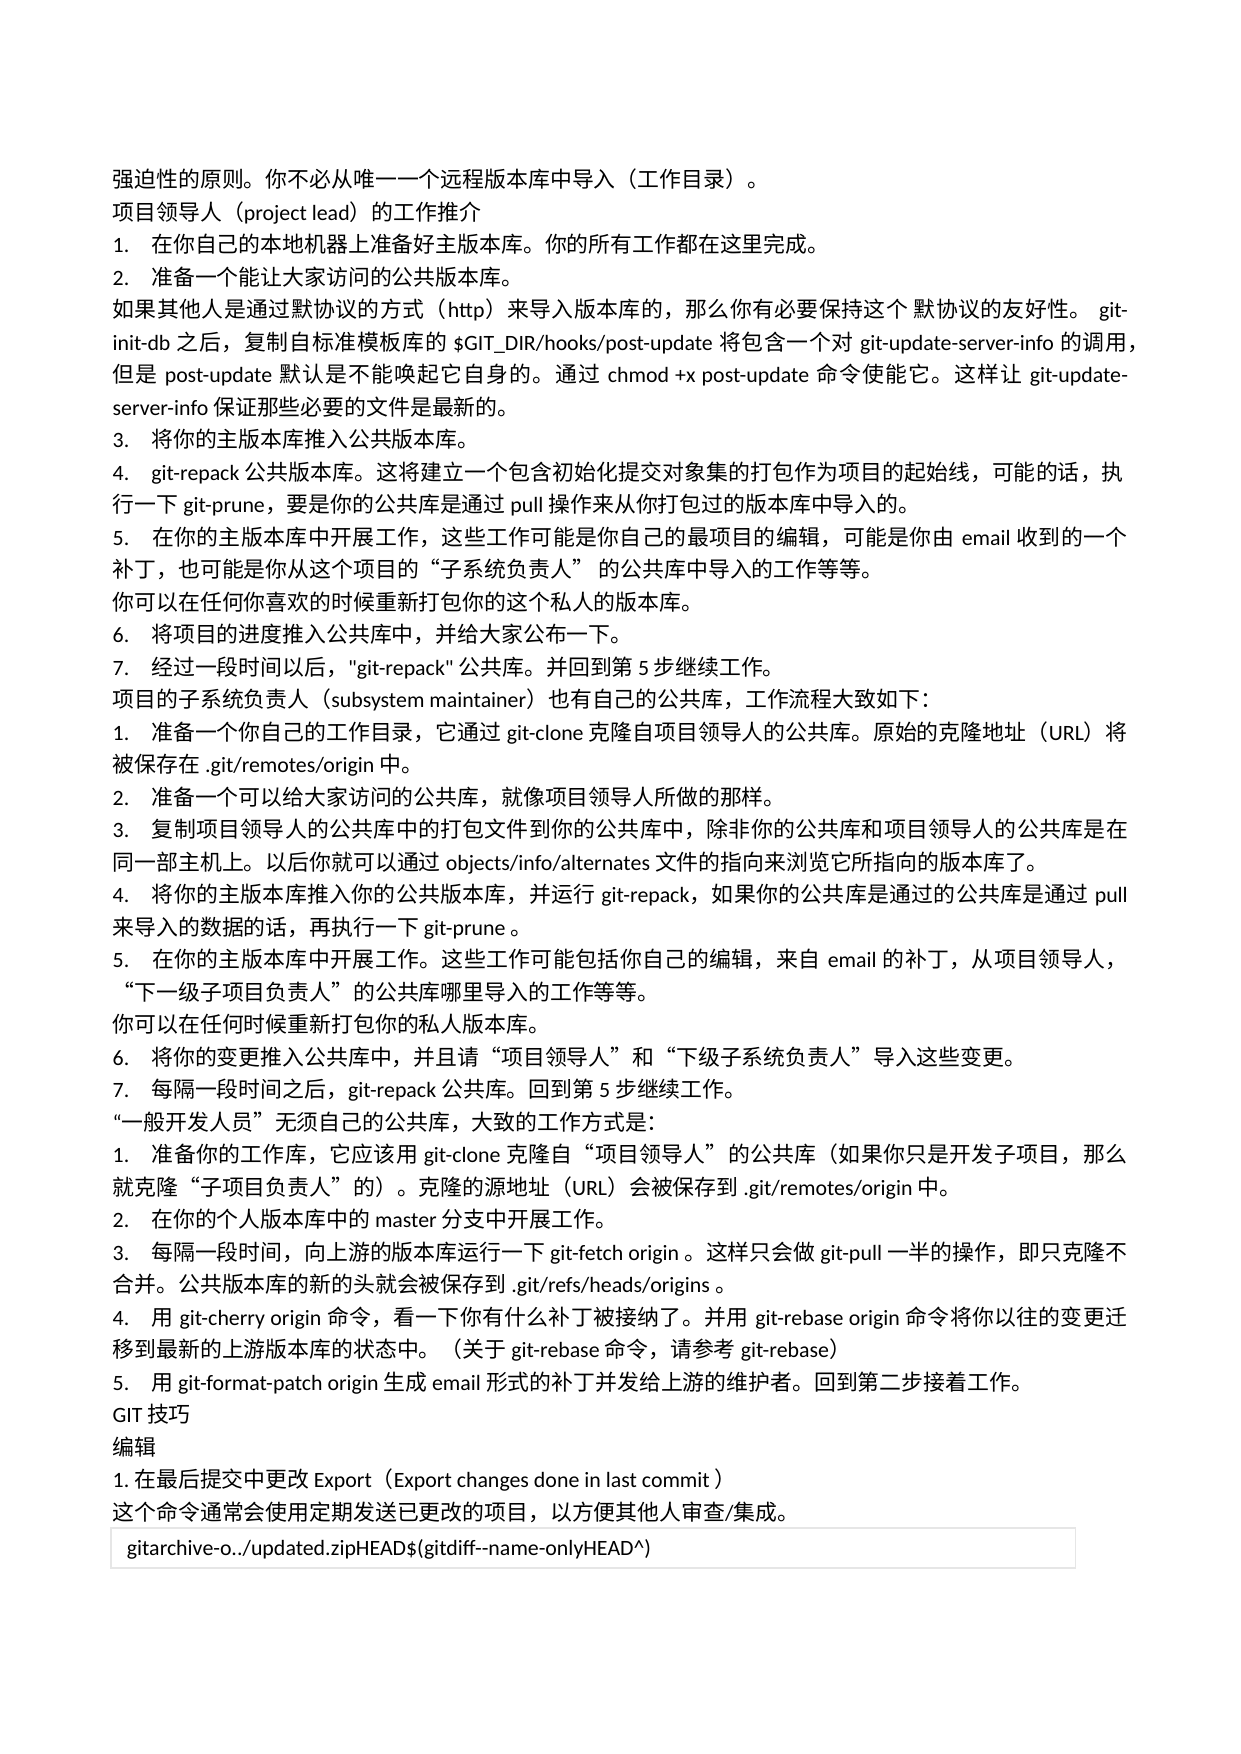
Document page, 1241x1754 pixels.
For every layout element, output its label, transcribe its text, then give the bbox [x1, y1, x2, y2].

text 4. git-repack 公共版本库。这将建立一个包含初始化提交对象集的打包作为项目的起始线，可能的话，执行一下 git-prune，要是你的公共库是通过 pull 操作来从你打包过的版本库中导入的。 [112, 454, 1128, 519]
text 5. 用 git-format-patch origin 生成 email 形式的补丁并发给上游的维护者。回到第二步接着工作。 [112, 1364, 1128, 1397]
text 7. 每隔一段时间之后，git-repack 公共库。回到第 5 步继续工作。 [112, 1072, 1128, 1104]
text 3. 每隔一段时间，向上游的版本库运行一下 git-fetch origin 。这样只会做 git-pull 一半的操作，即只克隆不合并。公共版本库的新的头就会被保存到 .git/refs/heads/origins 。 [112, 1234, 1128, 1299]
text 1. 准备一个你自己的工作目录，它通过 git-clone 克隆自项目领导人的公共库。原始的克隆地址（URL）将被保存在 .git/remotes/origin 中。 [112, 714, 1128, 779]
text 6. 将项目的进度推入公共库中，并给大家公布一下。 [112, 617, 1128, 649]
text 5. 在你的主版本库中开展工作。这些工作可能包括你自己的编辑，来自 email 的补丁，从项目领导人，“下一级子项目负责人”的公共库哪里导入的工作等等。 [112, 942, 1128, 1007]
text “一般开发人员”无须自己的公共库，大致的工作方式是： [112, 1104, 1128, 1137]
text 1. 准备你的工作库，它应该用 git-clone 克隆自“项目领导人”的公共库（如果你只是开发子项目，那么就克隆“子项目负责人”的）。克隆的源地址（URL）会被保存到 .git/remotes/origin 中。 [112, 1137, 1128, 1202]
text 项目领导人（project lead）的工作推介 [112, 194, 1128, 227]
table_header gitarchive-o../updated.zipHEAD$(gitdiff--name-onlyHEAD^) [112, 1529, 1075, 1567]
text 1. 在你自己的本地机器上准备好主版本库。你的所有工作都在这里完成。 [112, 227, 1128, 259]
text 1. 在最后提交中更改Export（Export changes done in last commit ） [112, 1462, 1128, 1494]
text 2. 准备一个可以给大家访问的公共库，就像项目领导人所做的那样。 [112, 779, 1128, 812]
text 3. 复制项目领导人的公共库中的打包文件到你的公共库中，除非你的公共库和项目领导人的公共库是在同一部主机上。以后你就可以通过 objects/info/alternates 文件的指向来浏览它所指向的版本库了。 [112, 812, 1128, 877]
text 如果其他人是通过默协议的方式（http）来导入版本库的，那么你有必要保持这个 默协议的友好性。 git-init-db 之后，复制自标准模板库的 $GIT_DIR/hooks/post-update 将包含一个对 git-update-server-info 的调用，但是 post-update 默认是不能唤起它自身的。通过 chmod +x post-update 命令使能它。这样让 git-update-server-info 保证那些必要的文件是最新的。 [112, 292, 1128, 422]
text 你可以在任何你喜欢的时候重新打包你的这个私人的版本库。 [112, 584, 1128, 617]
text 4. 用 git-cherry origin 命令，看一下你有什么补丁被接纳了。并用 git-rebase origin 命令将你以往的变更迁移到最新的上游版本库的状态中。（关于 git-rebase 命令，请参考 git-rebase） [112, 1299, 1128, 1364]
text 4. 将你的主版本库推入你的公共版本库，并运行 git-repack，如果你的公共库是通过的公共库是通过 pull 来导入的数据的话，再执行一下 git-prune 。 [112, 877, 1128, 942]
text 7. 经过一段时间以后，"git-repack" 公共库。并回到第5步继续工作。 [112, 649, 1128, 682]
text 6. 将你的变更推入公共库中，并且请“项目领导人”和“下级子系统负责人”导入这些变更。 [112, 1039, 1128, 1072]
text GIT技巧 [112, 1397, 1128, 1429]
text 5. 在你的主版本库中开展工作，这些工作可能是你自己的最项目的编辑，可能是你由 email 收到的一个补丁，也可能是你从这个项目的“子系统负责人” 的公共库中导入的工作等等。 [112, 519, 1128, 584]
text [112, 162, 1128, 194]
text 编辑 [112, 1429, 1128, 1462]
text 2. 准备一个能让大家访问的公共版本库。 [112, 259, 1128, 292]
text 3. 将你的主版本库推入公共版本库。 [112, 422, 1128, 454]
text 2. 在你的个人版本库中的 master 分支中开展工作。 [112, 1202, 1128, 1234]
text 你可以在任何时候重新打包你的私人版本库。 [112, 1007, 1128, 1039]
text 项目的子系统负责人（subsystem maintainer）也有自己的公共库，工作流程大致如下： [112, 682, 1128, 714]
text 这个命令通常会使用定期发送已更改的项目，以方便其他人审查/集成。 [112, 1494, 1128, 1527]
